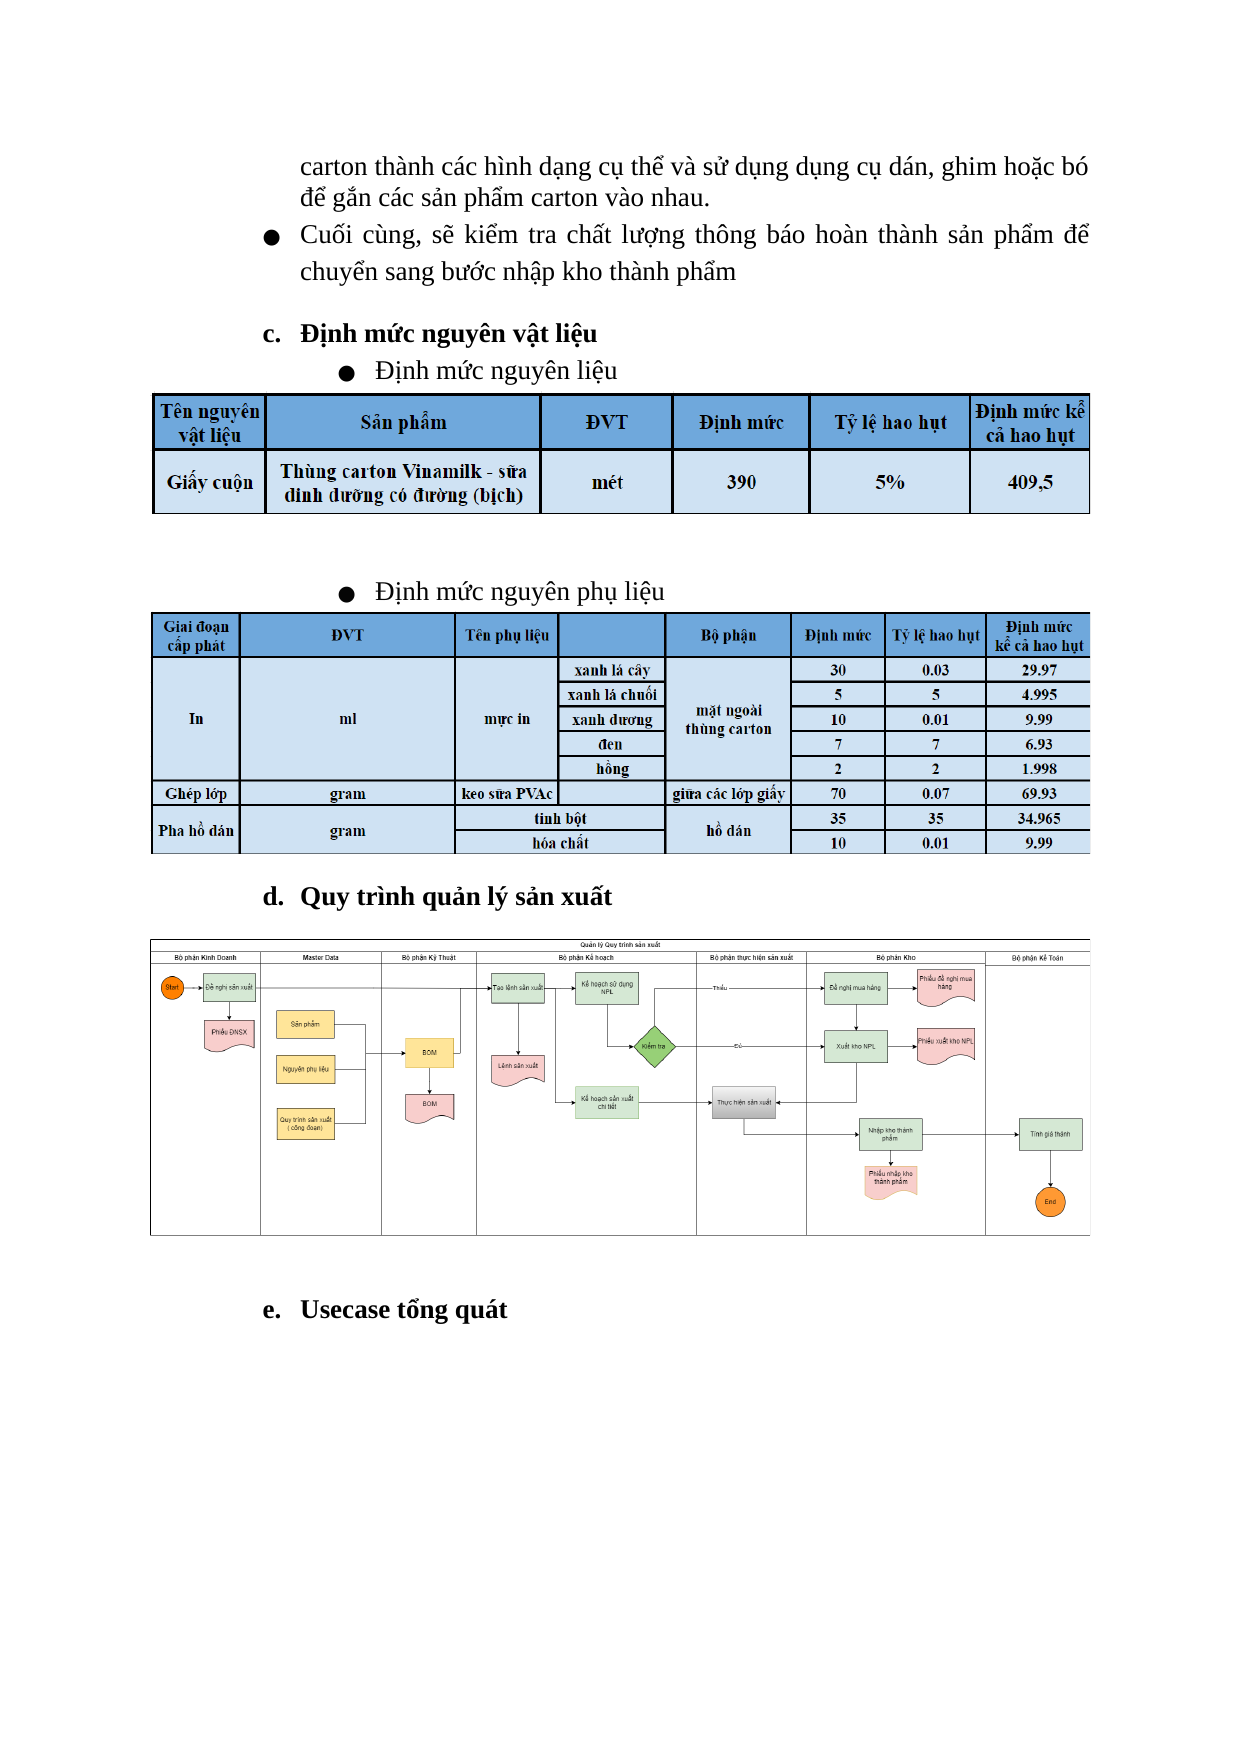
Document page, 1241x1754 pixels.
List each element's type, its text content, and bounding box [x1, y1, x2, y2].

list Định mức nguyên vật liệu [262, 317, 1090, 348]
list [262, 150, 1090, 212]
picture [150, 611, 1091, 854]
list Định mức nguyên phụ liệu [337, 569, 1090, 611]
list Usecase tổng quát [262, 1293, 1090, 1324]
list Quy trình quản lý sản xuất [262, 880, 1090, 911]
list Cuối cùng, sẽ kiểm tra chất lượng thông báo hoàn thành sản phẩm để chuyển sang bước nhập kho thành phẩm [262, 212, 1090, 286]
picture [150, 391, 1091, 514]
list Định mức nguyên liệu [337, 348, 1090, 391]
picture [150, 939, 1091, 1236]
